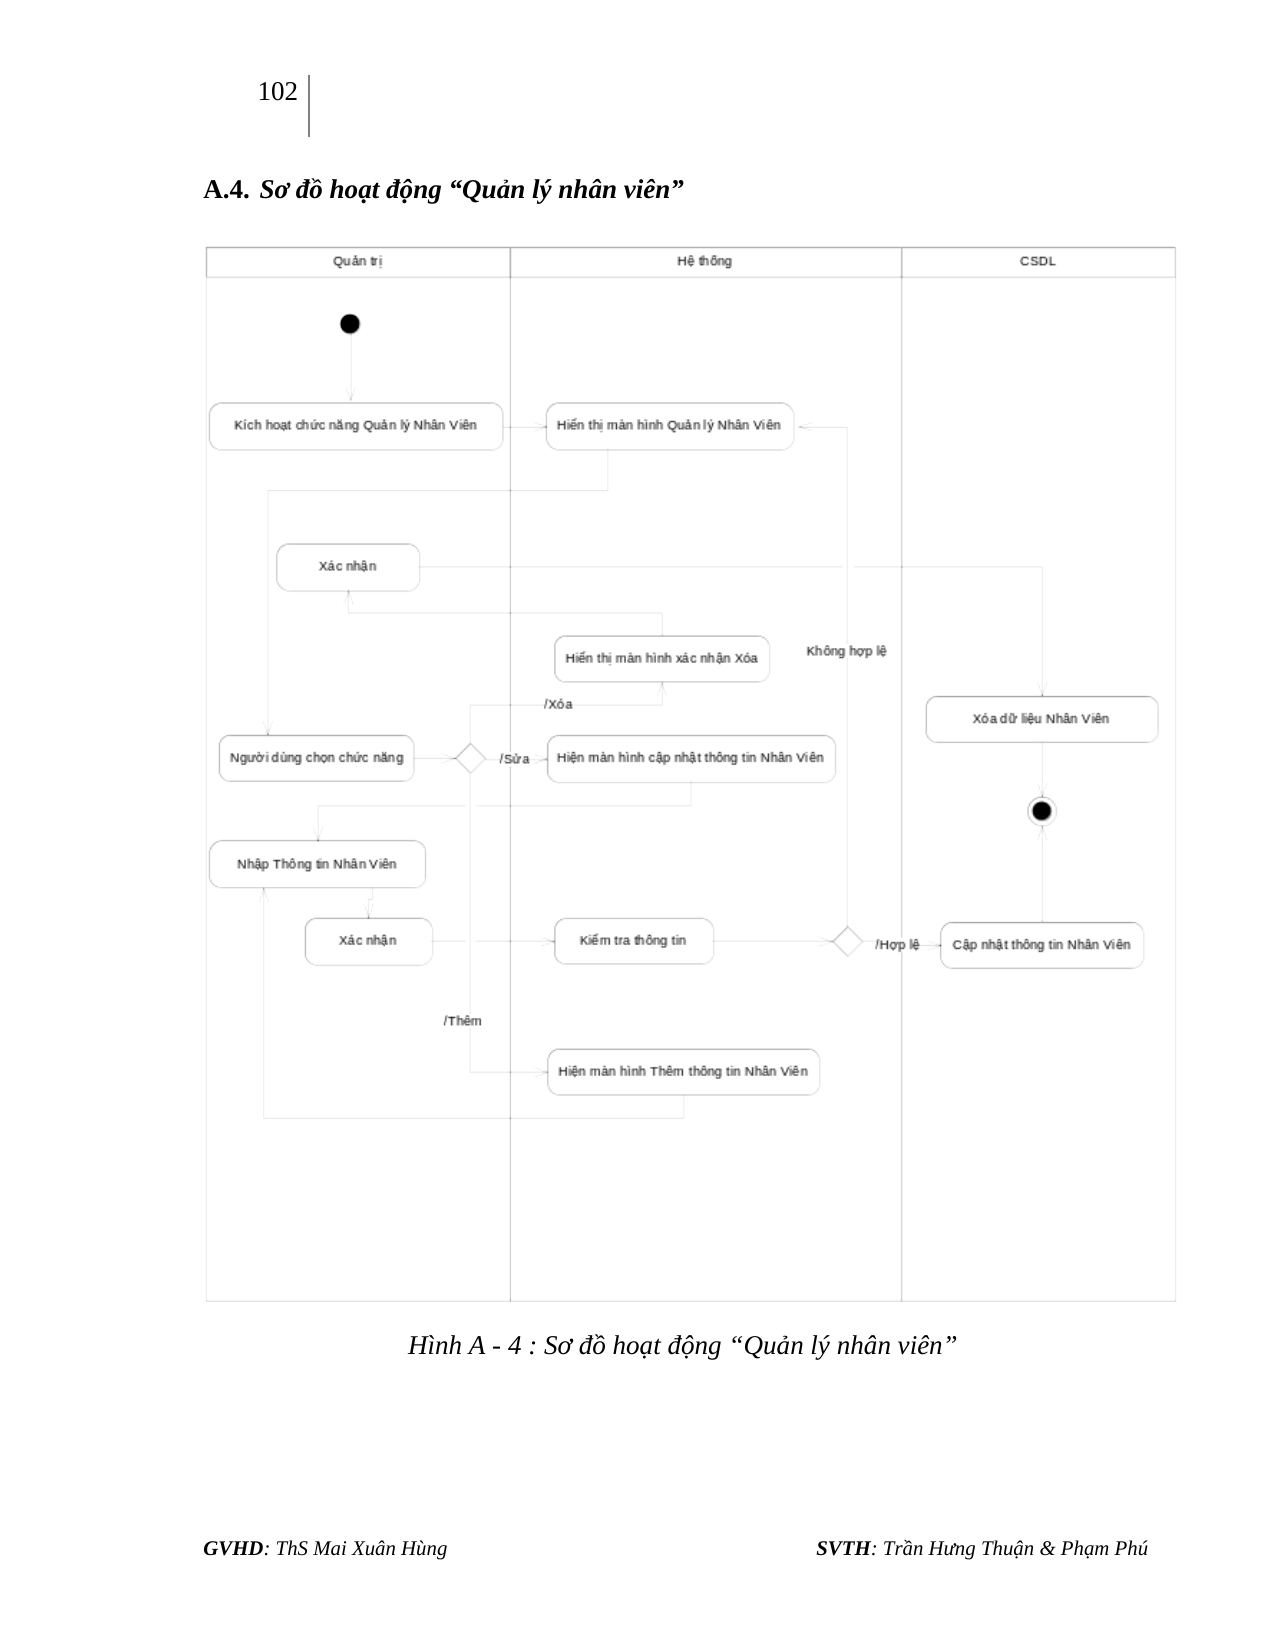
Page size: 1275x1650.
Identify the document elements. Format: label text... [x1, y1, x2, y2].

list Sơ đồ hoạt động “Quản lý nhân viên” [203, 173, 1162, 204]
